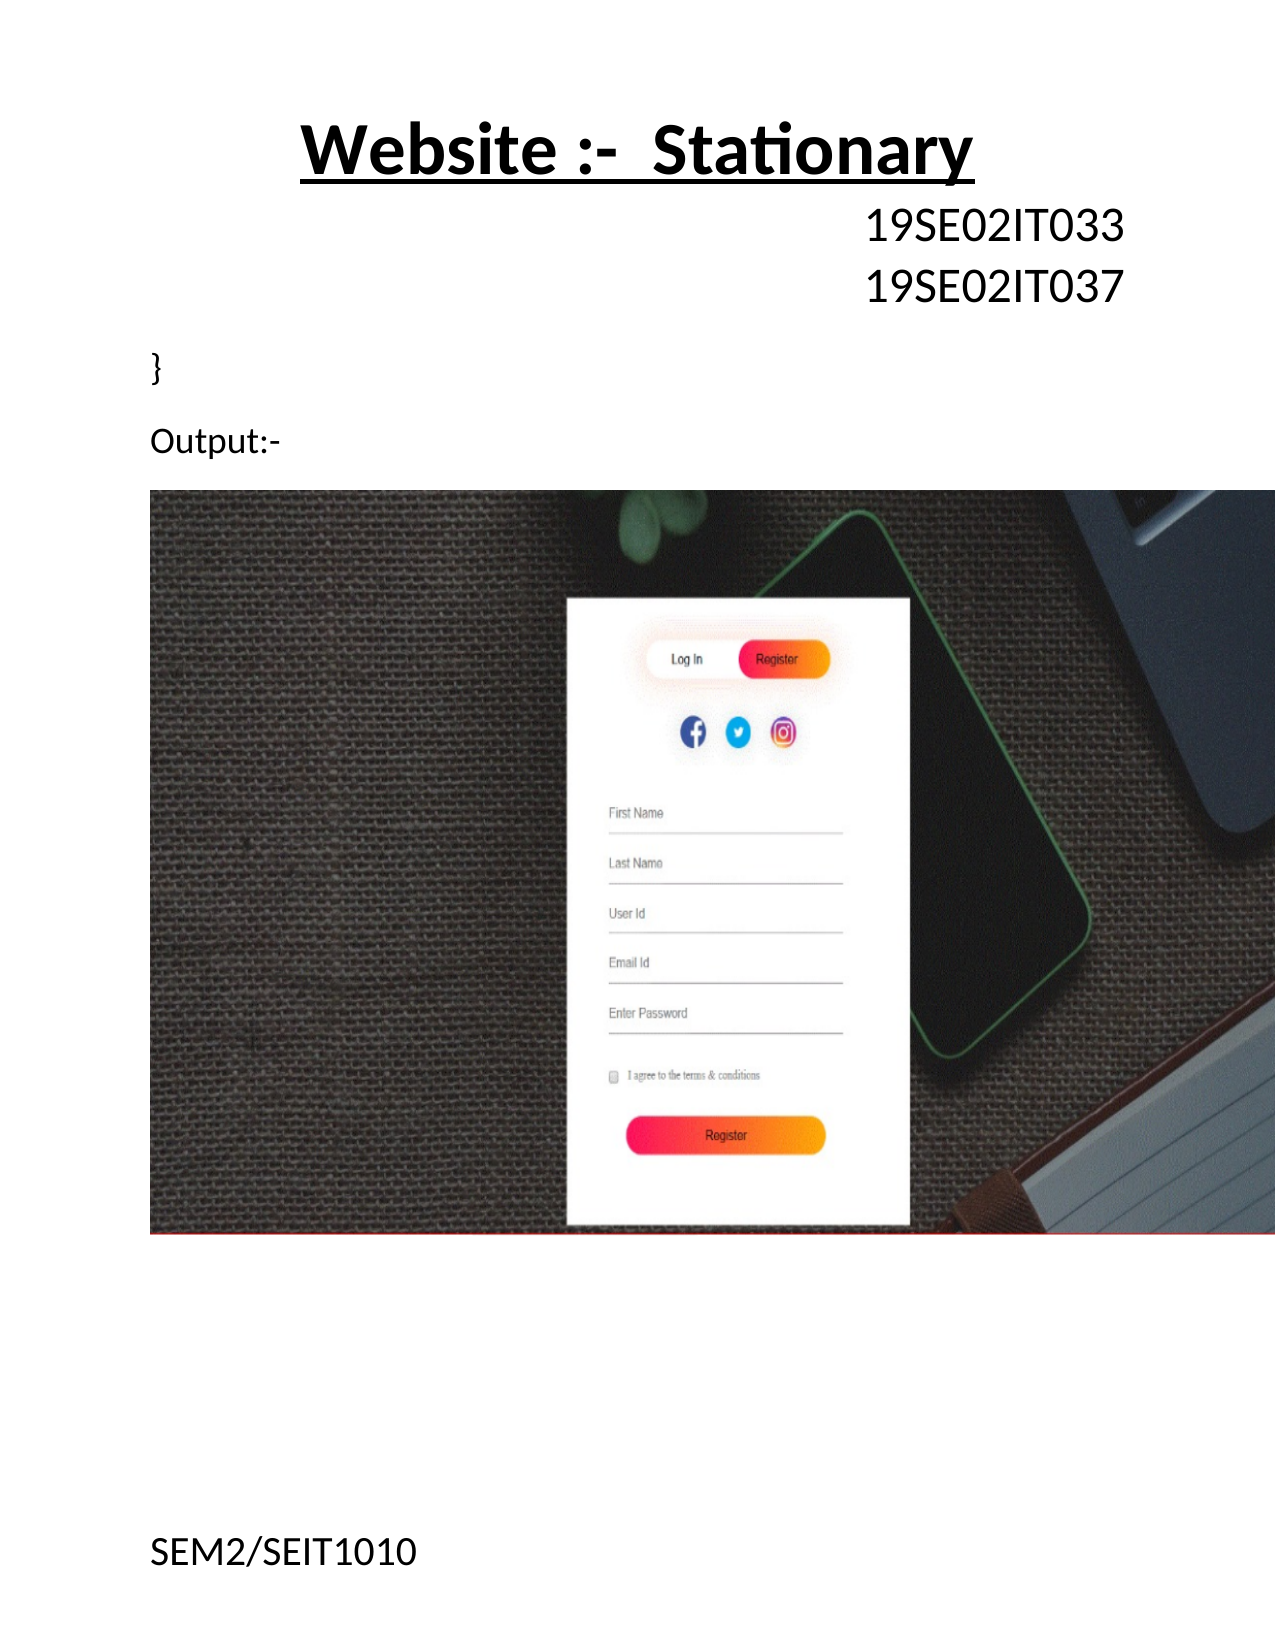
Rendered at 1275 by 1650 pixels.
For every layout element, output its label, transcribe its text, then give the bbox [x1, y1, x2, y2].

picture [150, 490, 1275, 1236]
text Output:- [150, 417, 1125, 463]
text } [150, 343, 1125, 389]
